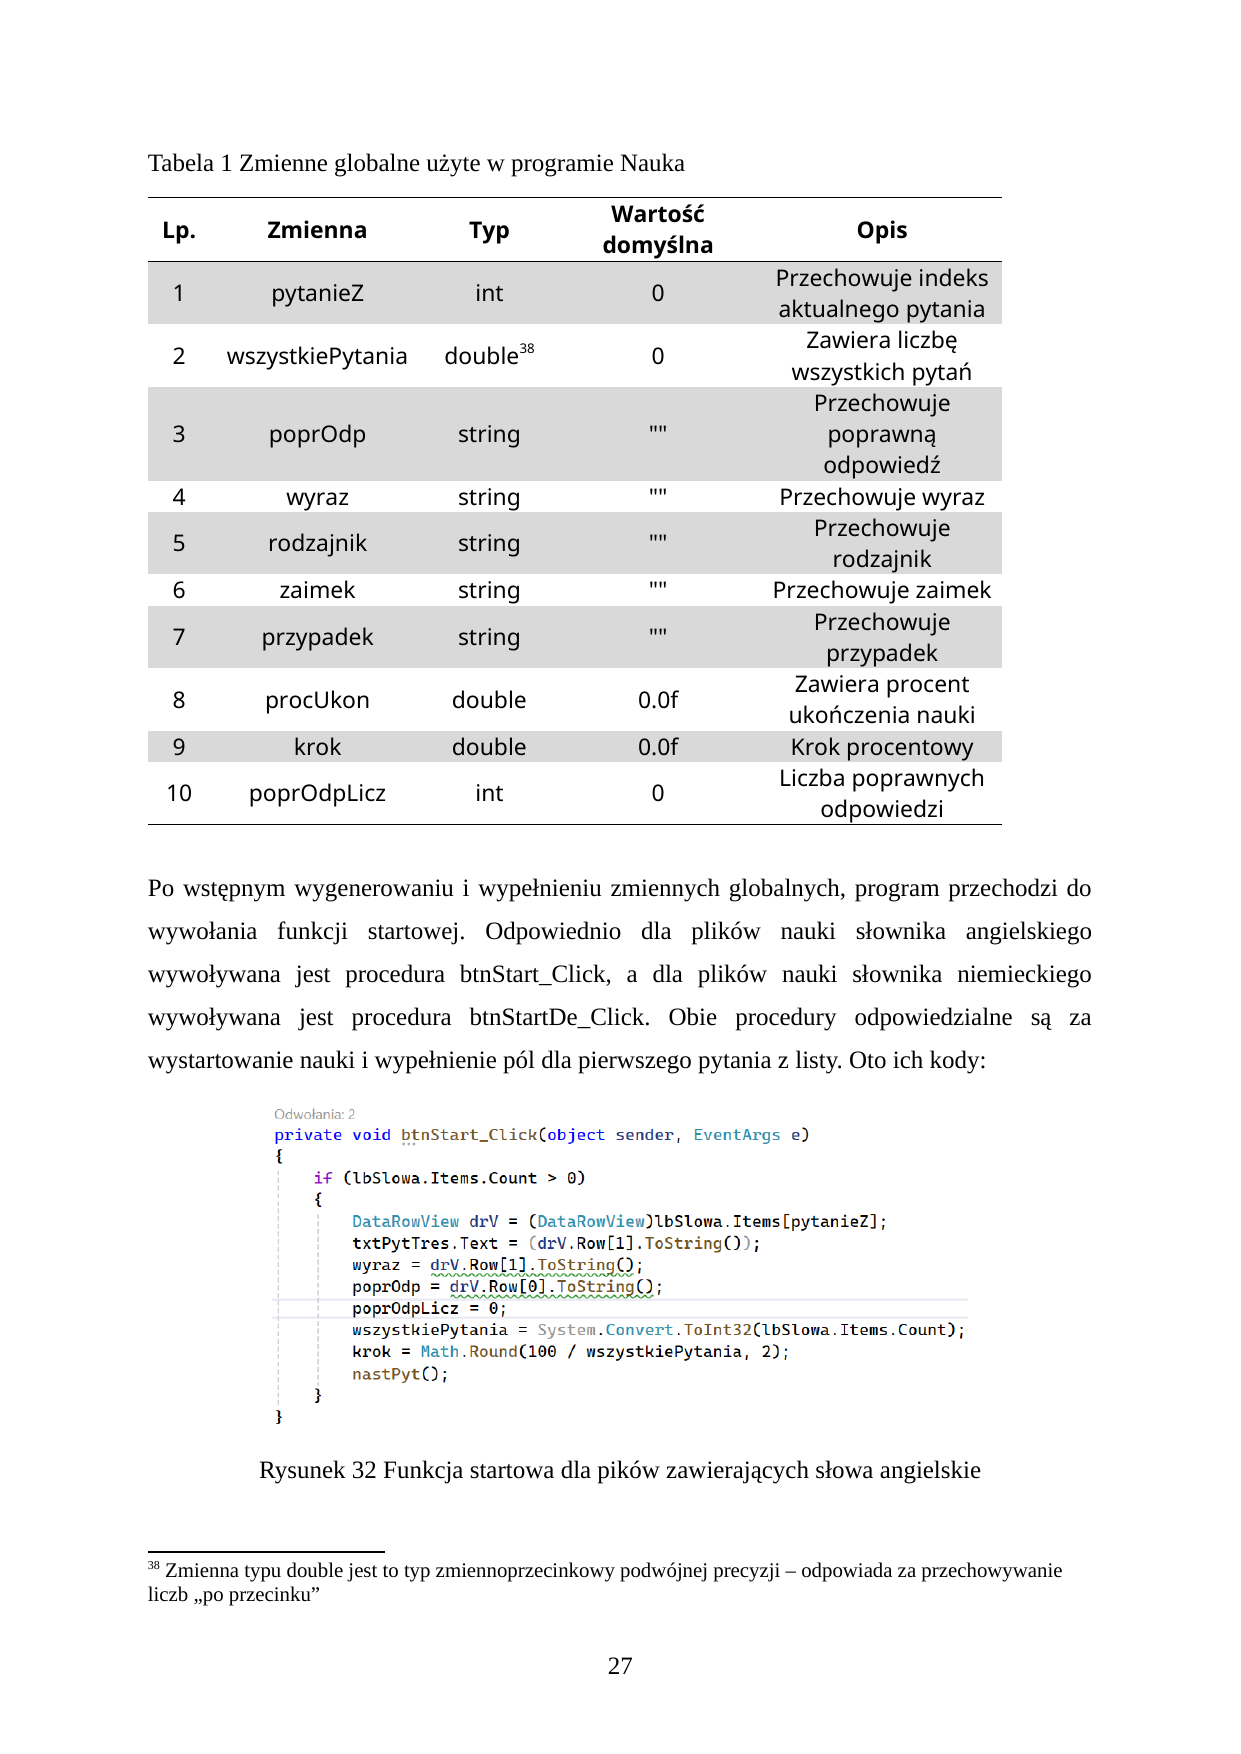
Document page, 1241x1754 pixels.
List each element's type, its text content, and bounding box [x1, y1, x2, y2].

table_cell 0 [554, 262, 762, 324]
table_cell int [425, 262, 554, 324]
table_cell Zawiera procent ukończenia nauki [762, 668, 1002, 731]
table_cell pytanieZ [210, 262, 425, 324]
table_cell "" [554, 606, 762, 668]
table_cell przypadek [210, 606, 425, 668]
table_cell rodzajnik [210, 512, 425, 574]
table_cell string [425, 512, 554, 574]
table_cell wszystkiePytania [210, 324, 425, 387]
table_cell Przechowuje przypadek [762, 606, 1002, 668]
table_cell Przechowuje indeks aktualnego pytania [762, 262, 1002, 324]
table_cell poprOdp [210, 387, 425, 481]
table_header Wartość domyślna [554, 198, 762, 261]
table_cell 6 [148, 574, 210, 606]
table_cell 1 [148, 262, 210, 324]
table_cell 2 [148, 324, 210, 387]
table_cell "" [554, 574, 762, 606]
table_cell 8 [148, 668, 210, 731]
table_header Typ [425, 198, 554, 261]
table_cell Zawiera liczbę wszystkich pytań [762, 324, 1002, 387]
table_cell Przechowuje wyraz [762, 481, 1002, 512]
table_cell 7 [148, 606, 210, 668]
table_cell Przechowuje zaimek [762, 574, 1002, 606]
table_cell 9 [148, 731, 210, 762]
table_cell string [425, 606, 554, 668]
table_cell string [425, 574, 554, 606]
table_cell double [425, 731, 554, 762]
table_cell double [425, 668, 554, 731]
table_cell 5 [148, 512, 210, 574]
table_header Lp. [148, 198, 210, 261]
table_cell Liczba poprawnych odpowiedzi [762, 762, 1002, 824]
table_cell 0 [554, 762, 762, 824]
table_cell wyraz [210, 481, 425, 512]
table_cell 10 [148, 762, 210, 824]
table_cell 4 [148, 481, 210, 512]
table_cell 0.0f [554, 668, 762, 731]
table_cell int [425, 762, 554, 824]
table_cell zaimek [210, 574, 425, 606]
table_header Zmienna [210, 198, 425, 261]
text Po wstępnym wygenerowaniu i wypełnieniu zmiennych globalnych, program przechodzi do wywołania funkcji startowej. Odpowiednio dla plików nauki słownika angielskiego wywoływana jest procedura btnStart_Click, a dla plików nauki słownika niemieckiego wywoływana jest procedura btnStartDe_Click. Obie procedury odpowiedzialne są za wystartowanie nauki i wypełnienie pól dla pierwszego pytania z listy. Oto ich kody: [148, 873, 1093, 1074]
table_cell double [425, 324, 554, 387]
table_cell "" [554, 481, 762, 512]
table_cell poprOdpLicz [210, 762, 425, 824]
table_cell Krok procentowy [762, 731, 1002, 762]
table_cell krok [210, 731, 425, 762]
table_cell Przechowuje rodzajnik [762, 512, 1002, 574]
table_cell "" [554, 512, 762, 574]
table_cell 0.0f [554, 731, 762, 762]
table_cell Przechowuje poprawną odpowiedź [762, 387, 1002, 481]
table_cell 3 [148, 387, 210, 481]
table_header Opis [762, 198, 1002, 261]
table_cell 0 [554, 324, 762, 387]
table_cell procUkon [210, 668, 425, 731]
picture [272, 1105, 969, 1424]
table_cell string [425, 481, 554, 512]
table_cell string [425, 387, 554, 481]
table_cell "" [554, 387, 762, 481]
